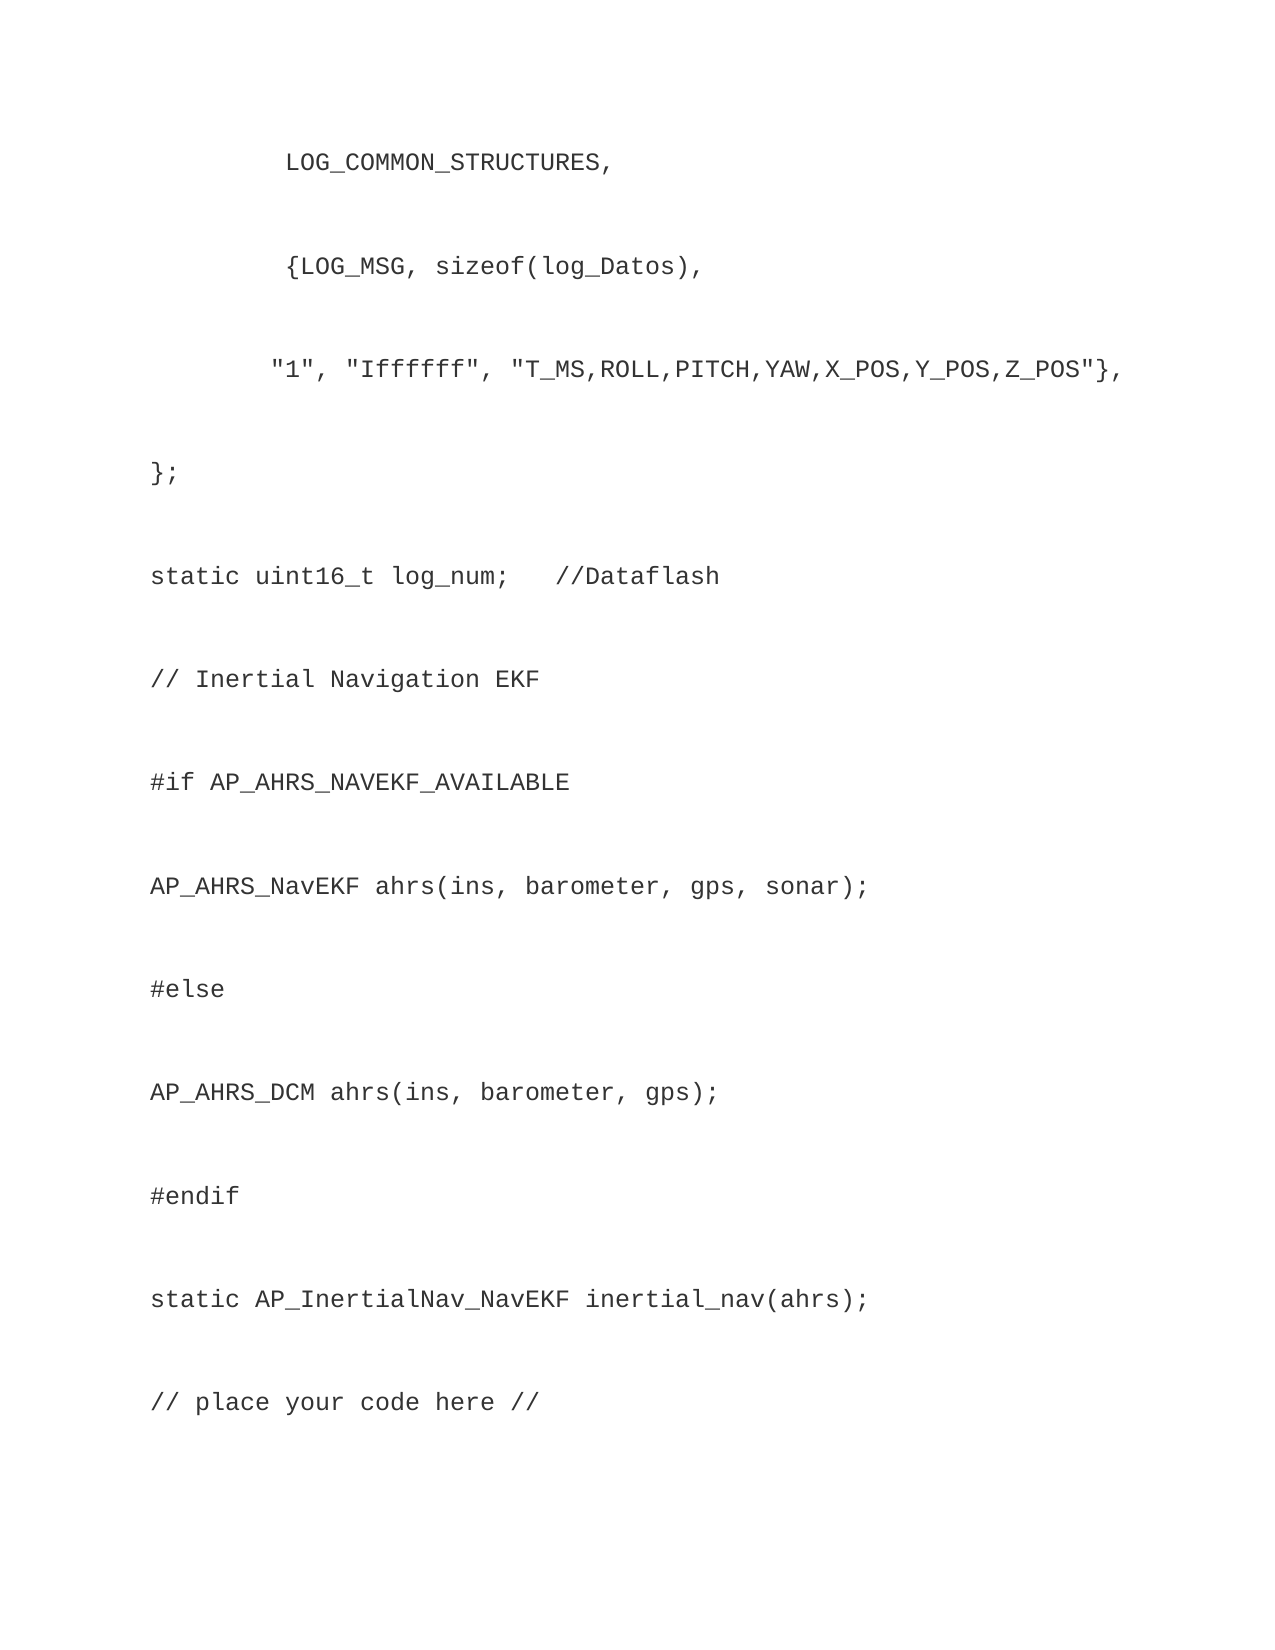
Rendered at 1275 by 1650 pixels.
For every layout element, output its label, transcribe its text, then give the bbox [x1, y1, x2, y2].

text AP_AHRS_NavEKF ahrs(ins, barometer, gps, sonar); [150, 873, 1125, 902]
text #endif [150, 1183, 1125, 1212]
text AP_AHRS_DCM ahrs(ins, barometer, gps); [150, 1080, 1125, 1108]
text }; [150, 460, 1125, 488]
text static AP_InertialNav_NavEKF inertial_nav(ahrs); [150, 1287, 1125, 1315]
text // Inertial Navigation EKF [150, 667, 1125, 695]
text LOG_COMMON_STRUCTURES, [150, 150, 1125, 178]
text static uint16_t log_num; //Dataflash [150, 563, 1125, 592]
text #if AP_AHRS_NAVEKF_AVAILABLE [150, 770, 1125, 798]
text {LOG_MSG, sizeof(log_Datos), [150, 253, 1125, 282]
text "1", "Iffffff", "T_MS,ROLL,PITCH,YAW,X_POS,Y_POS,Z_POS"}, [150, 357, 1125, 385]
text #else [150, 977, 1125, 1005]
text // place your code here // [150, 1390, 1125, 1418]
